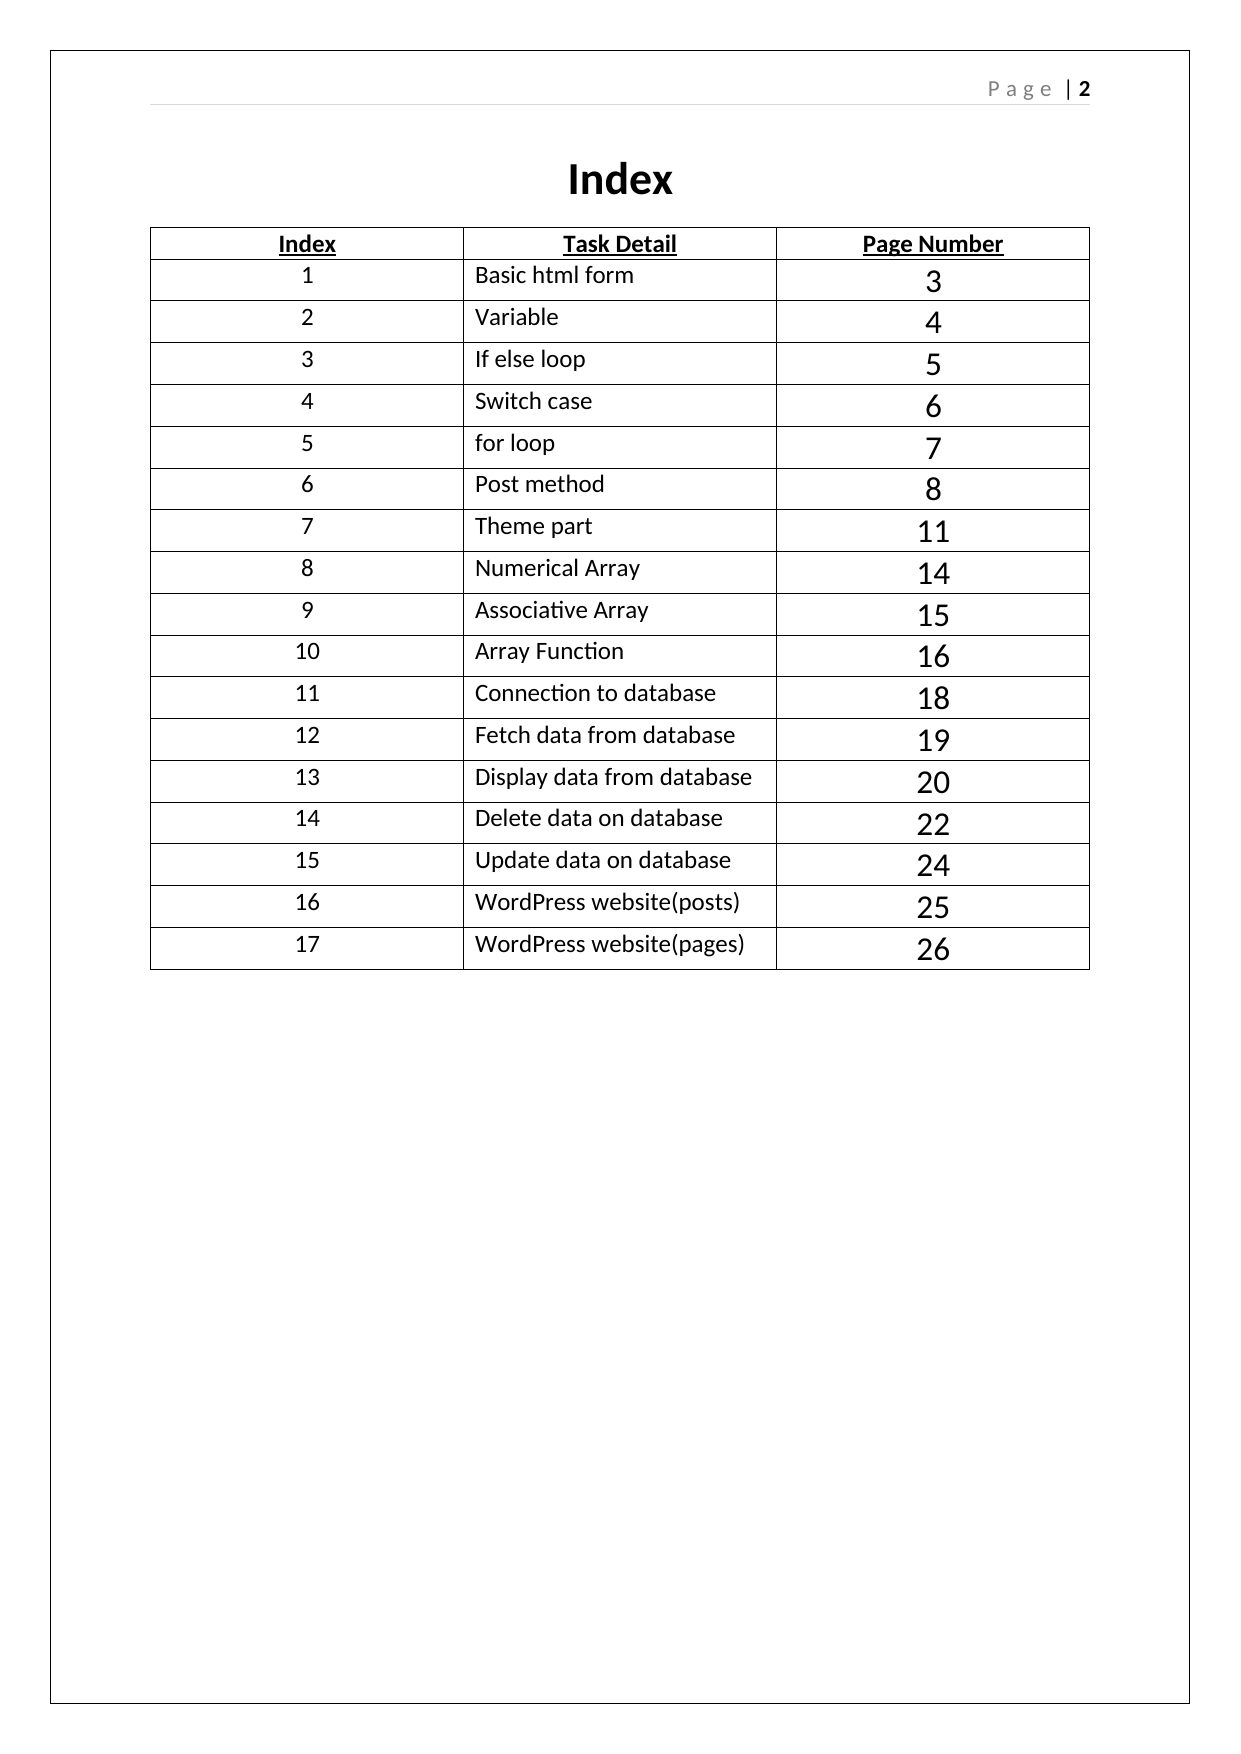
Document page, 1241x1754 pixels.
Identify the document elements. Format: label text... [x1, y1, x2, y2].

table_cell 3 [151, 343, 463, 384]
table_header Task Detail [464, 228, 776, 258]
table_cell 4 [777, 301, 1089, 342]
table_cell Switch case [464, 385, 776, 426]
table_cell 13 [151, 761, 463, 802]
text Index [150, 150, 1090, 206]
table_cell WordPress website(posts) [464, 886, 776, 927]
table_cell 25 [777, 886, 1089, 927]
table_header Page Number [777, 228, 1089, 258]
table_cell Connection to database [464, 677, 776, 718]
table_cell 9 [151, 594, 463, 634]
table_cell 1 [151, 260, 463, 300]
table_cell Fetch data from database [464, 719, 776, 760]
table_cell 18 [777, 677, 1089, 718]
table_cell 20 [777, 761, 1089, 802]
table_cell Theme part [464, 510, 776, 551]
table_cell 10 [151, 636, 463, 676]
table_cell 11 [151, 677, 463, 718]
table_cell 16 [151, 886, 463, 927]
table_cell 4 [151, 385, 463, 426]
table_cell 22 [777, 803, 1089, 843]
table_cell 14 [777, 552, 1089, 593]
table_cell Variable [464, 301, 776, 342]
table_cell Basic html form [464, 260, 776, 300]
table_cell 17 [151, 928, 463, 969]
table_cell 6 [151, 469, 463, 509]
table_cell WordPress website(pages) [464, 928, 776, 969]
table_cell 16 [777, 636, 1089, 676]
table_cell 24 [777, 844, 1089, 885]
table_cell 8 [777, 469, 1089, 509]
table_cell Display data from database [464, 761, 776, 802]
table_cell 14 [151, 803, 463, 843]
table_cell 8 [151, 552, 463, 593]
table_cell 15 [151, 844, 463, 885]
table_cell 15 [777, 594, 1089, 634]
table_cell If else loop [464, 343, 776, 384]
table_cell 7 [777, 427, 1089, 467]
table_cell 7 [151, 510, 463, 551]
table_cell for loop [464, 427, 776, 467]
table_cell 26 [777, 928, 1089, 969]
table_cell 3 [777, 260, 1089, 300]
table_header Index [151, 228, 463, 258]
table_cell 6 [777, 385, 1089, 426]
table_cell 11 [777, 510, 1089, 551]
table_cell 12 [151, 719, 463, 760]
table_cell Associative Array [464, 594, 776, 634]
table_cell Update data on database [464, 844, 776, 885]
table_cell 19 [777, 719, 1089, 760]
table_cell 5 [151, 427, 463, 467]
table_cell 5 [777, 343, 1089, 384]
table_cell 2 [151, 301, 463, 342]
table_cell Numerical Array [464, 552, 776, 593]
table_cell Delete data on database [464, 803, 776, 843]
table_cell Post method [464, 469, 776, 509]
table_cell Array Function [464, 636, 776, 676]
